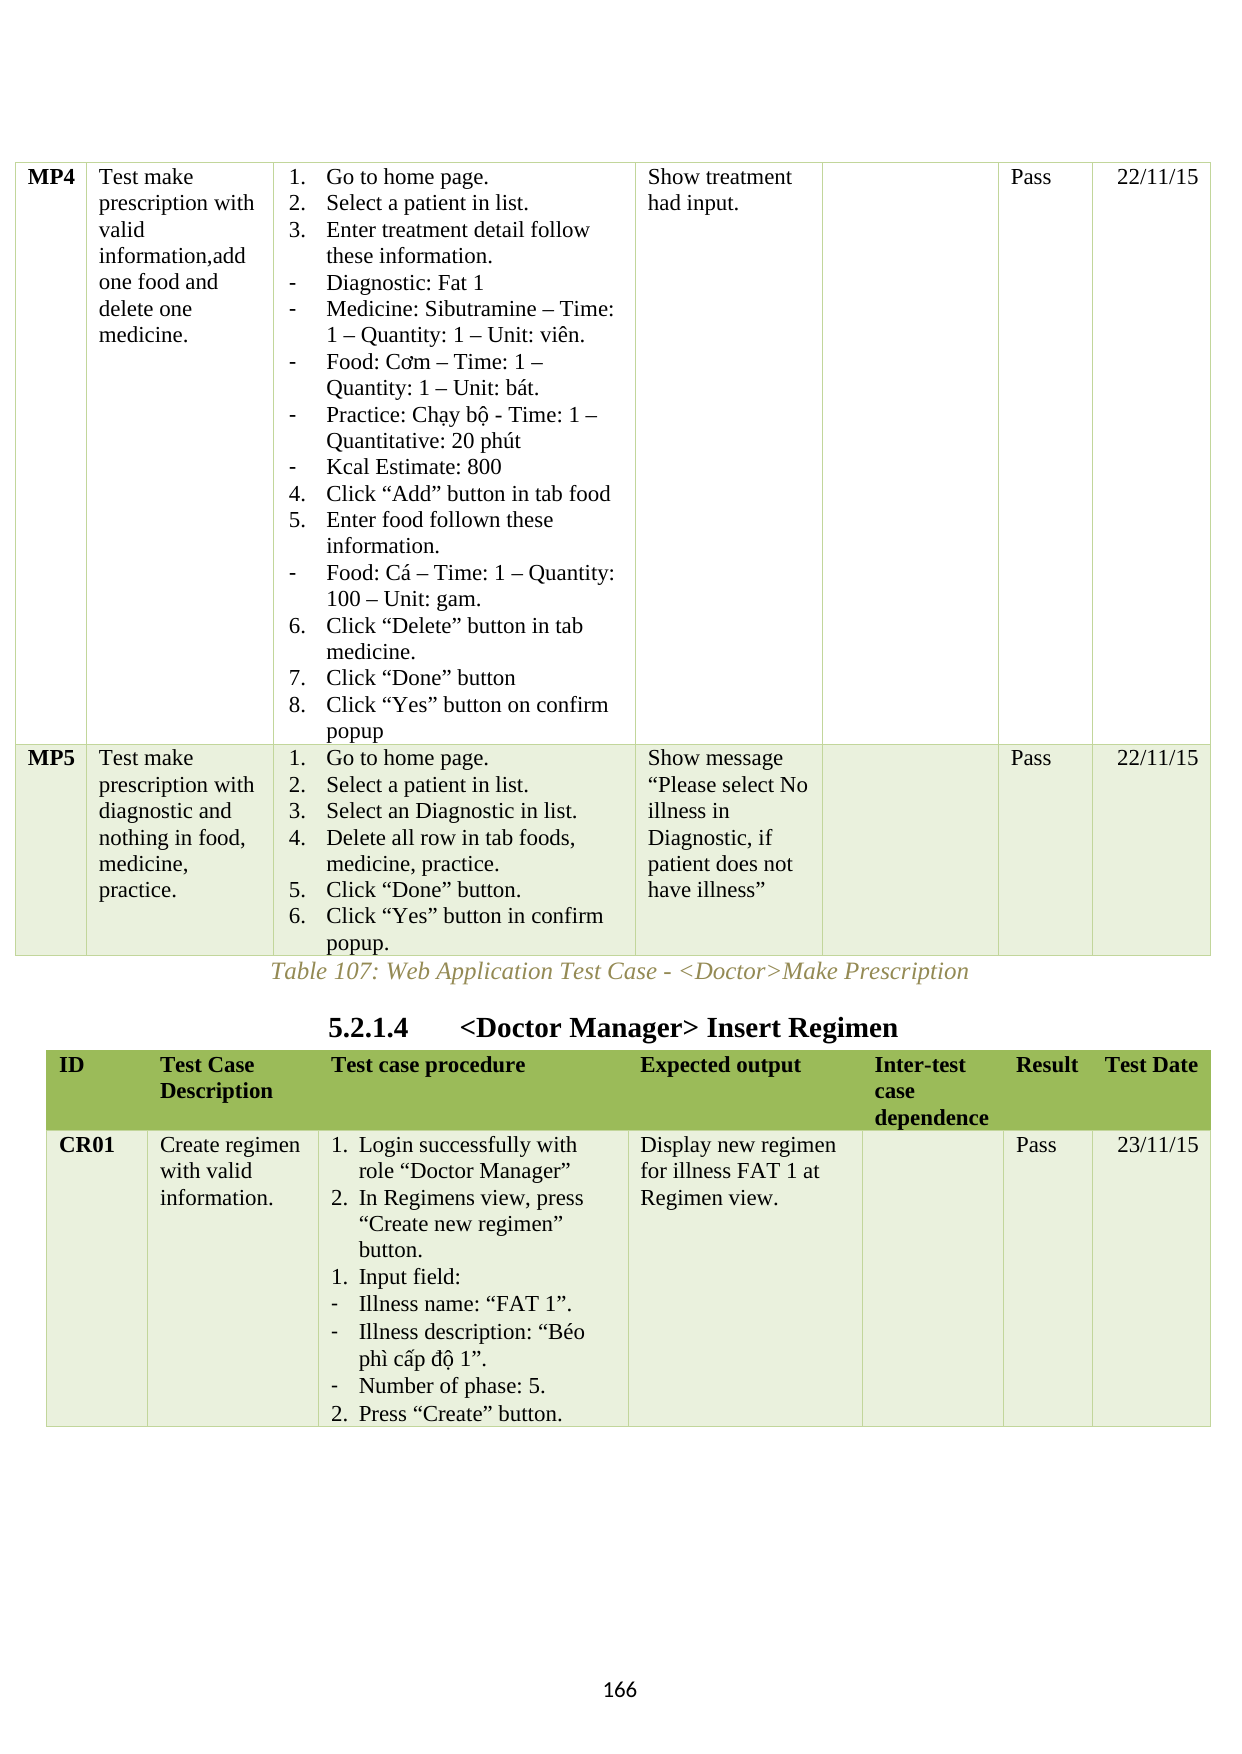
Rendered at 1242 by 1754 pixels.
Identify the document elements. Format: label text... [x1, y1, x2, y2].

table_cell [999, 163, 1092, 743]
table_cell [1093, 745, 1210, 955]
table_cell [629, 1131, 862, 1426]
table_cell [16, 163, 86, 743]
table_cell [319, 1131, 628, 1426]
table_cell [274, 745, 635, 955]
subtitle <Doctor Manager> Insert Regimen [328, 1010, 1146, 1044]
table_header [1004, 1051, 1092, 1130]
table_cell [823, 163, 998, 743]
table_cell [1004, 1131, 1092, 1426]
text Table 107: Web Application Test Case - <Doctor>Make Prescription [94, 956, 1146, 985]
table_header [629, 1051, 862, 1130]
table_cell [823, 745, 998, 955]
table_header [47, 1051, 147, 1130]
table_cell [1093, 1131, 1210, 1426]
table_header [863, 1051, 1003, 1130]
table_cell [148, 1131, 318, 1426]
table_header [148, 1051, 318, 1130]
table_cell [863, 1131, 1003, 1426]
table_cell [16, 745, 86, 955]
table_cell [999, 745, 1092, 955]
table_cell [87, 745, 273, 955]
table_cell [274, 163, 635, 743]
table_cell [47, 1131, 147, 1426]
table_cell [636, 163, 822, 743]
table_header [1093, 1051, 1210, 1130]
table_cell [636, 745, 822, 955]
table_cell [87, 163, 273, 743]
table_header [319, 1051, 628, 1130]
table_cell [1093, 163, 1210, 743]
